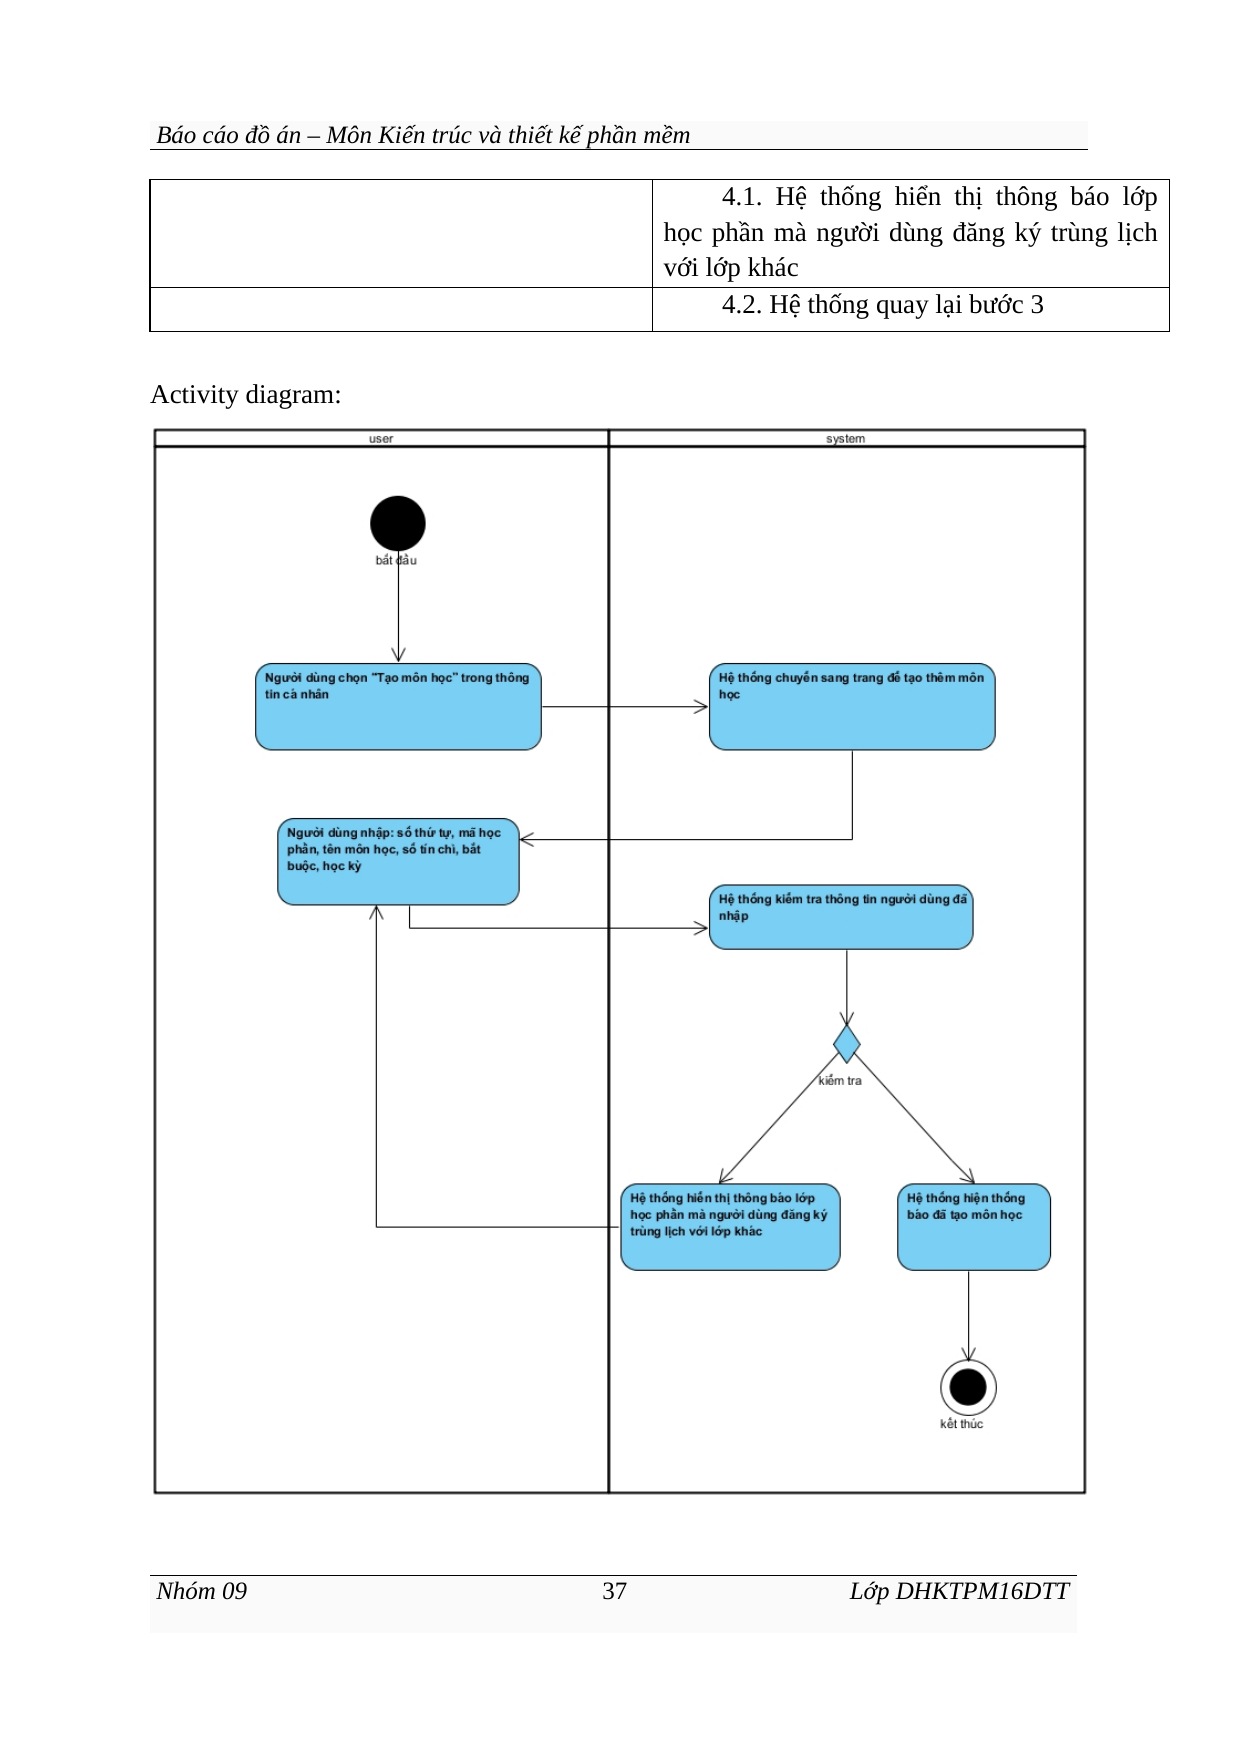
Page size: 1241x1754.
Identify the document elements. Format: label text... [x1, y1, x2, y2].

picture [150, 425, 1091, 1499]
table_cell [151, 180, 652, 287]
table_cell 4.2. Hệ thống quay lại bước 3 [653, 288, 1169, 331]
text Activity diagram: [150, 379, 1090, 410]
table_cell [151, 288, 652, 331]
table_cell 4.1. Hệ thống hiển thị thông báo lớp học phần mà người dùng đăng ký trùng lịch với lớp khác [653, 180, 1169, 287]
